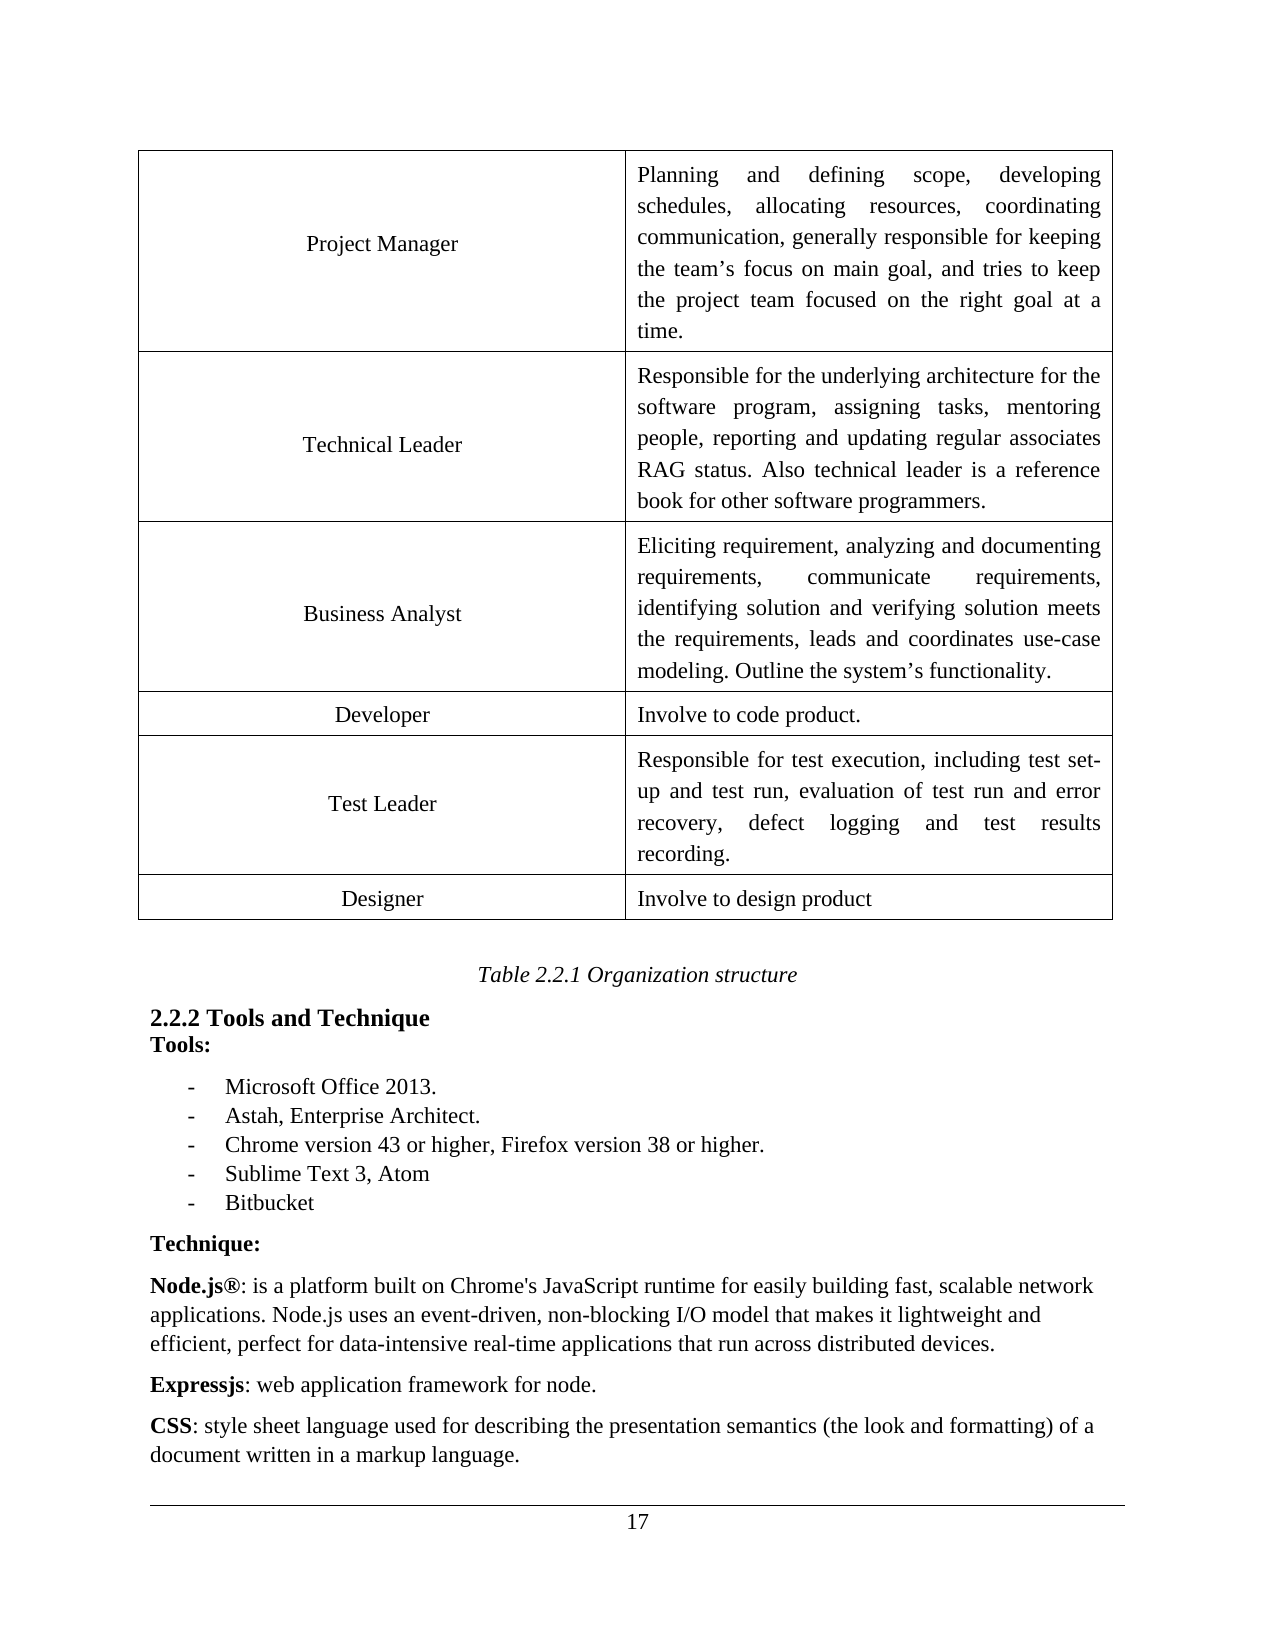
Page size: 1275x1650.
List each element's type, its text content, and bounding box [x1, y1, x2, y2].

text Table 2.2.1 Organization structure [150, 961, 1125, 988]
table_cell Planning and defining scope, developing schedules, allocating resources, coordinating communication, generally responsible for keeping the team’s focus on main goal, and tries to keep the project team focused on the right goal at a time. [626, 151, 1112, 351]
table_cell Responsible for the underlying architecture for the software program, assigning tasks, mentoring people, reporting and updating regular associates RAG status. Also technical leader is a reference book for other software programmers. [626, 352, 1112, 521]
list Sublime Text 3, Atom [187, 1160, 1125, 1186]
subtitle 2.2.2 Tools and Technique [150, 1003, 1125, 1031]
table_cell Test Leader [139, 736, 625, 874]
list Astah, Enterprise Architect. [187, 1102, 1125, 1128]
list Microsoft Office 2013. [187, 1073, 1125, 1099]
table_cell Developer [139, 692, 625, 735]
text Technique: [150, 1230, 1125, 1257]
list Chrome version 43 or higher, Firefox version 38 or higher. [187, 1131, 1125, 1157]
text Tools: [150, 1031, 1125, 1058]
table_cell Responsible for test execution, including test set-up and test run, evaluation of test run and error recovery, defect logging and test results recording. [626, 736, 1112, 874]
text Node.js®: is a platform built on Chrome's JavaScript runtime for easily building fast, scalable network applications. Node.js uses an event-driven, non-blocking I/O model that makes it lightweight and efficient, perfect for data-intensive real-time applications that run across distributed devices. [150, 1272, 1125, 1356]
table_cell Technical Leader [139, 352, 625, 521]
table_cell Involve to code product. [626, 692, 1112, 735]
table_cell Project Manager [139, 151, 625, 351]
table_cell Designer [139, 875, 625, 919]
text Expressjs: web application framework for node. [150, 1371, 1125, 1397]
text CSS: style sheet language used for describing the presentation semantics (the look and formatting) of a document written in a markup language. [150, 1412, 1125, 1468]
table_cell Involve to design product [626, 875, 1112, 919]
table_cell Eliciting requirement, analyzing and documenting requirements, communicate requirements, identifying solution and verifying solution meets the requirements, leads and coordinates use-case modeling. Outline the system’s functionality. [626, 522, 1112, 691]
list Bitbucket [187, 1189, 1125, 1215]
table_cell Business Analyst [139, 522, 625, 691]
